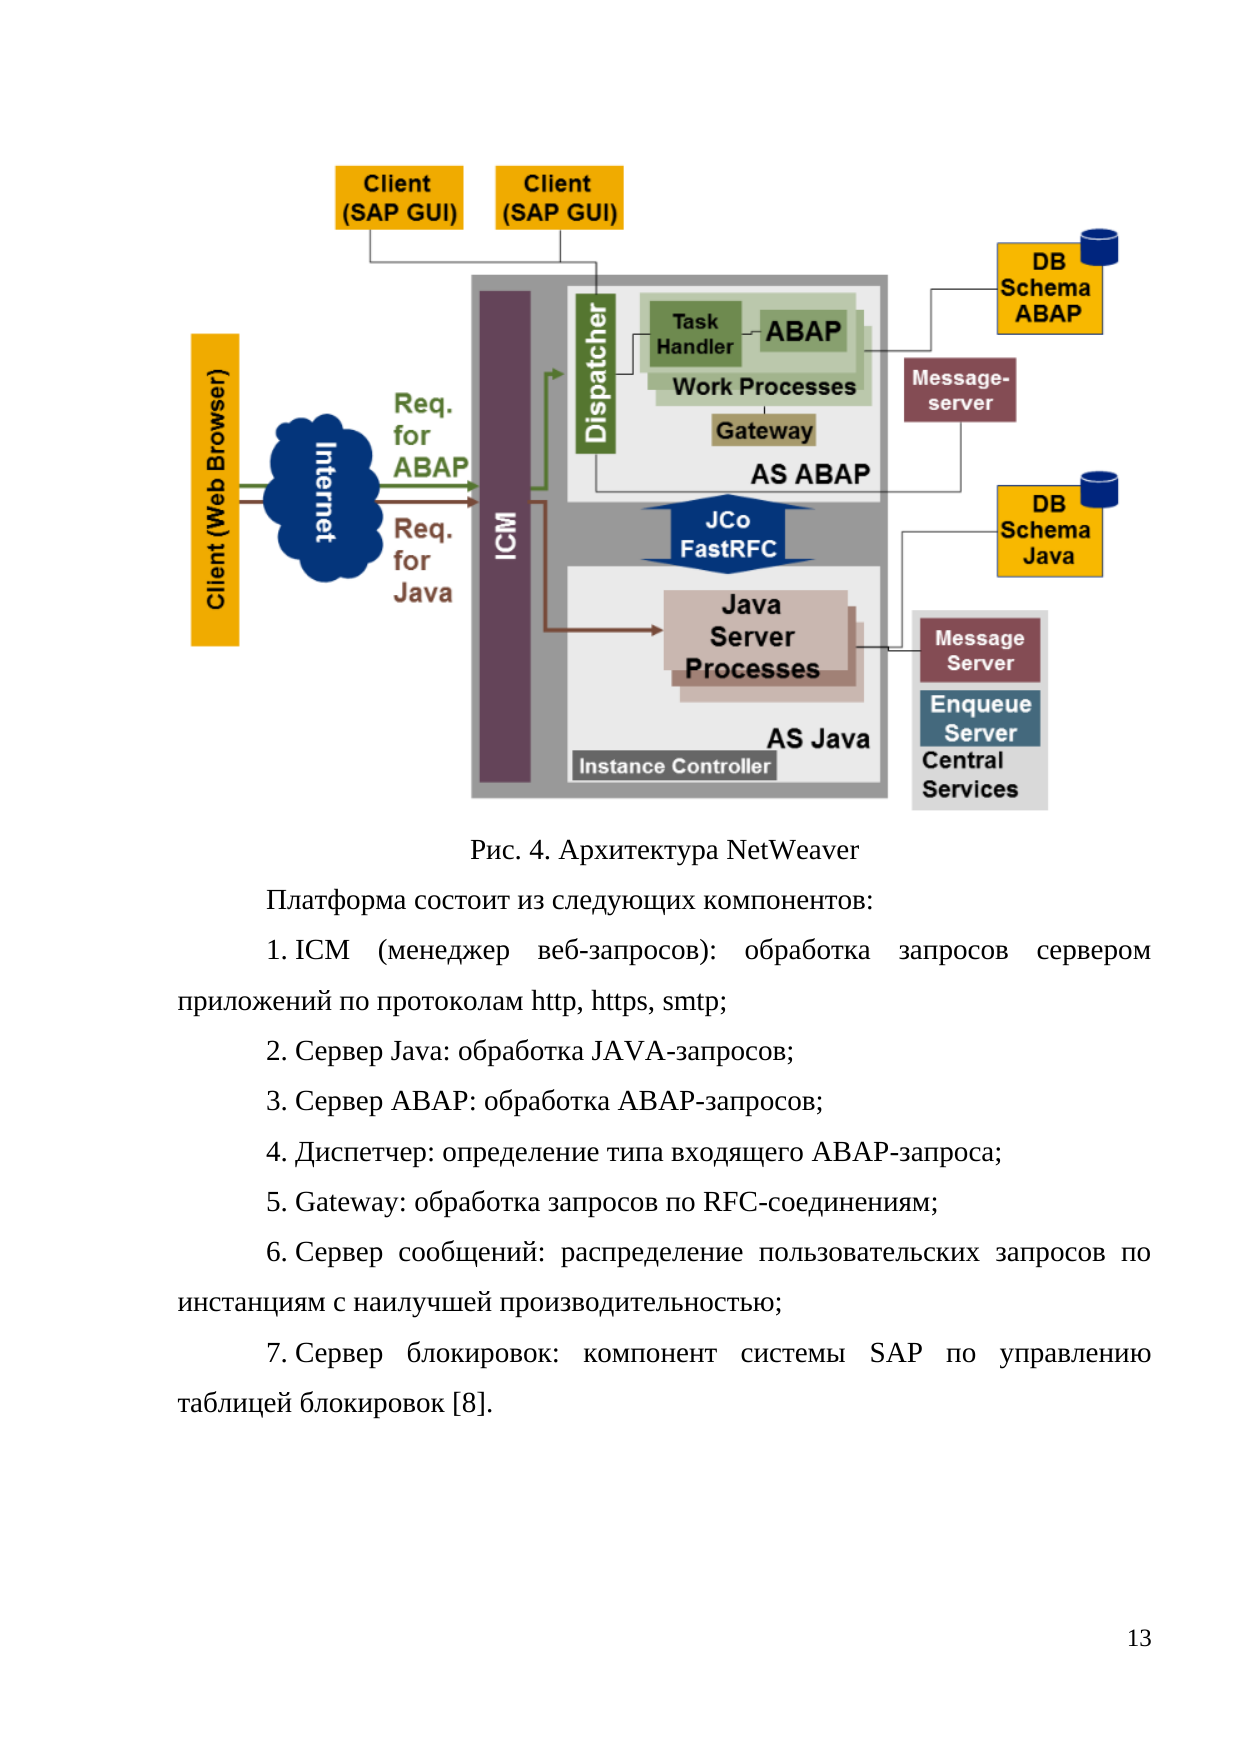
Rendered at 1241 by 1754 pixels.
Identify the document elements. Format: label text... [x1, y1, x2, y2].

list Рис. 4. Архитектура NetWeaver [177, 832, 1152, 865]
picture [177, 136, 1152, 818]
list ICM (менеджер веб-запросов): обработка запросов сервером приложений по протоколам http, https, smtp; [177, 932, 1152, 1016]
list Сервер Java: обработка JAVA-запросов; [177, 1033, 1152, 1067]
list Gateway: обработка запросов по RFC-соединениям; [177, 1184, 1152, 1217]
list Диспетчер: определение типа входящего ABAP-запроса; [177, 1134, 1152, 1167]
list Платформа состоит из следующих компонентов: [177, 882, 1152, 916]
list Сервер ABAP: обработка ABAP-запросов; [177, 1083, 1152, 1117]
list Сервер сообщений: распределение пользовательских запросов по инстанциям с наилучшей производительностью; [177, 1234, 1152, 1318]
list Сервер блокировок: компонент системы SAP по управлению таблицей блокировок [8]. [177, 1335, 1152, 1419]
